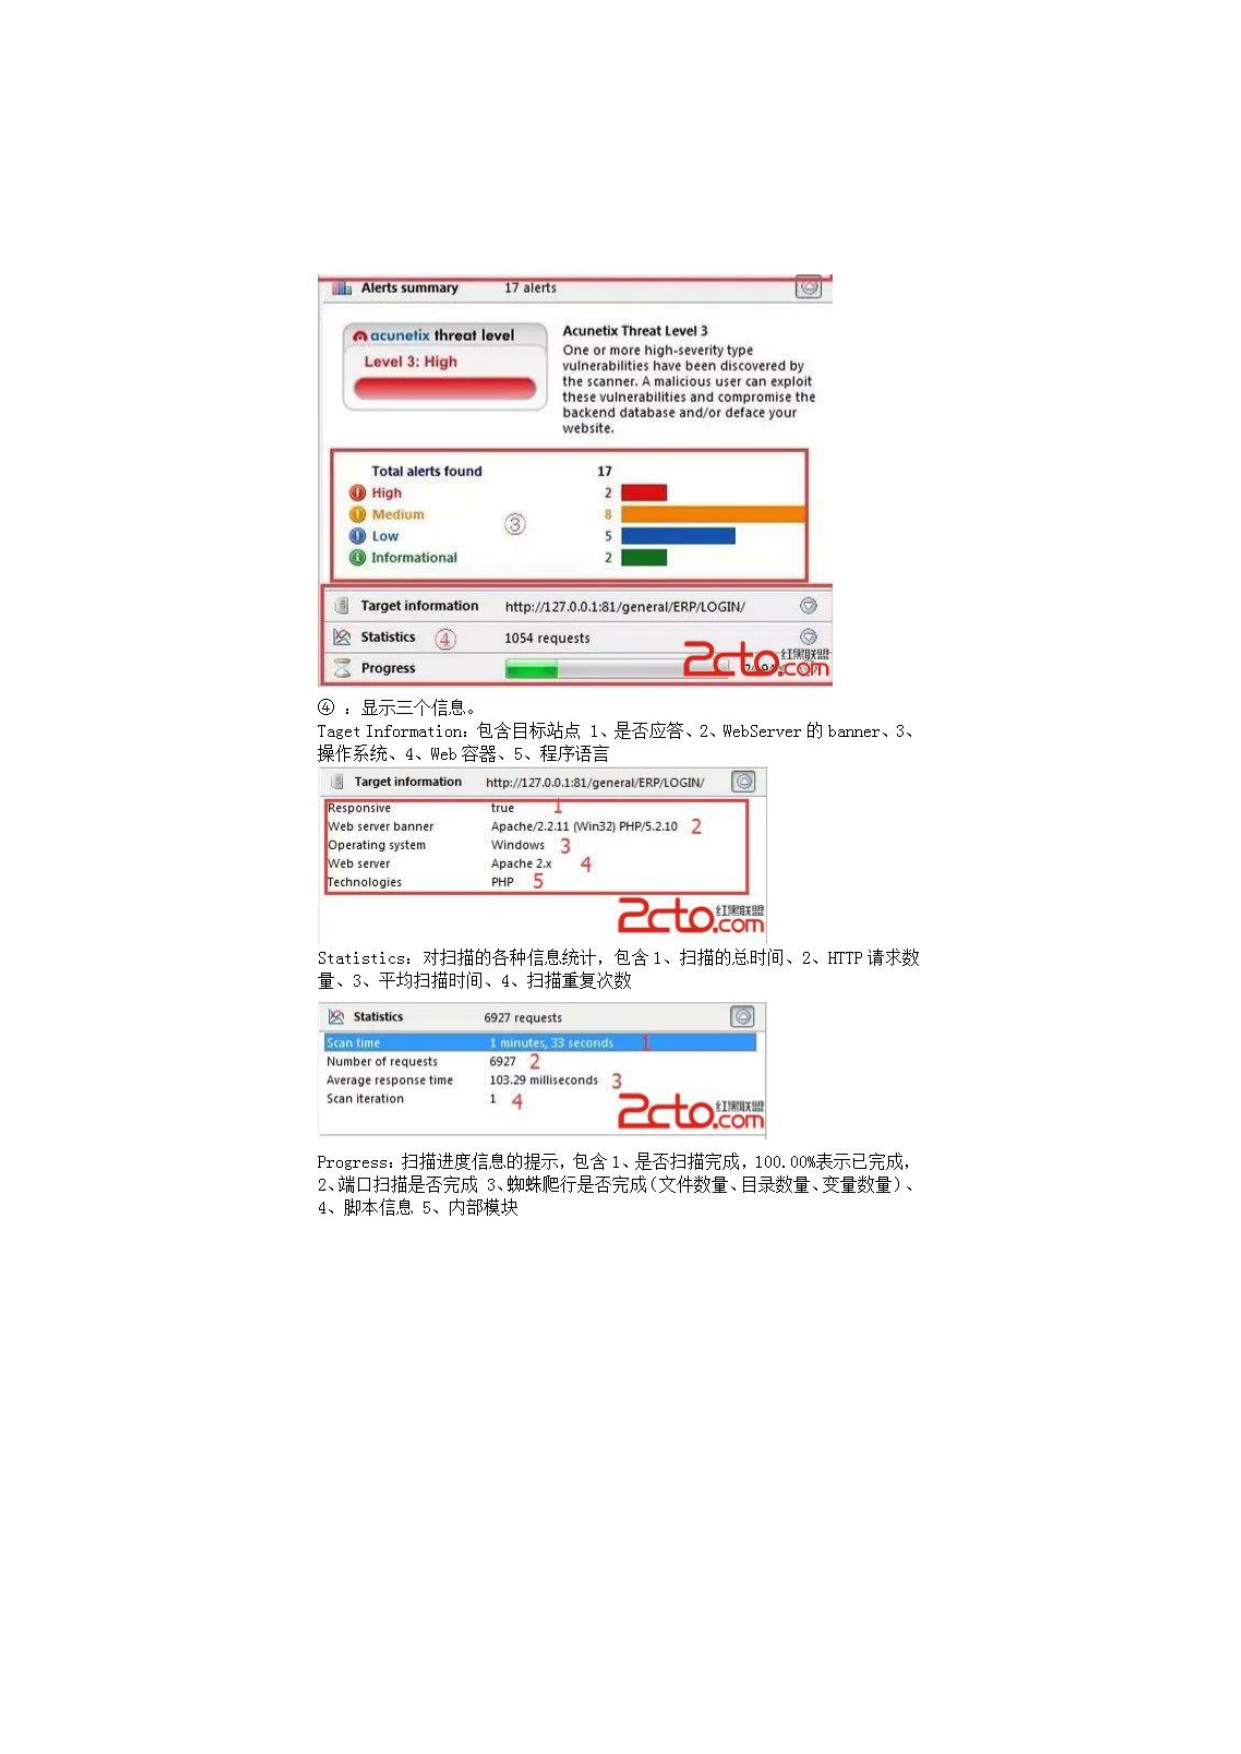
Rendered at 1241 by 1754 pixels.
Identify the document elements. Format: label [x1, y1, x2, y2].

picture [187, 162, 1053, 1386]
